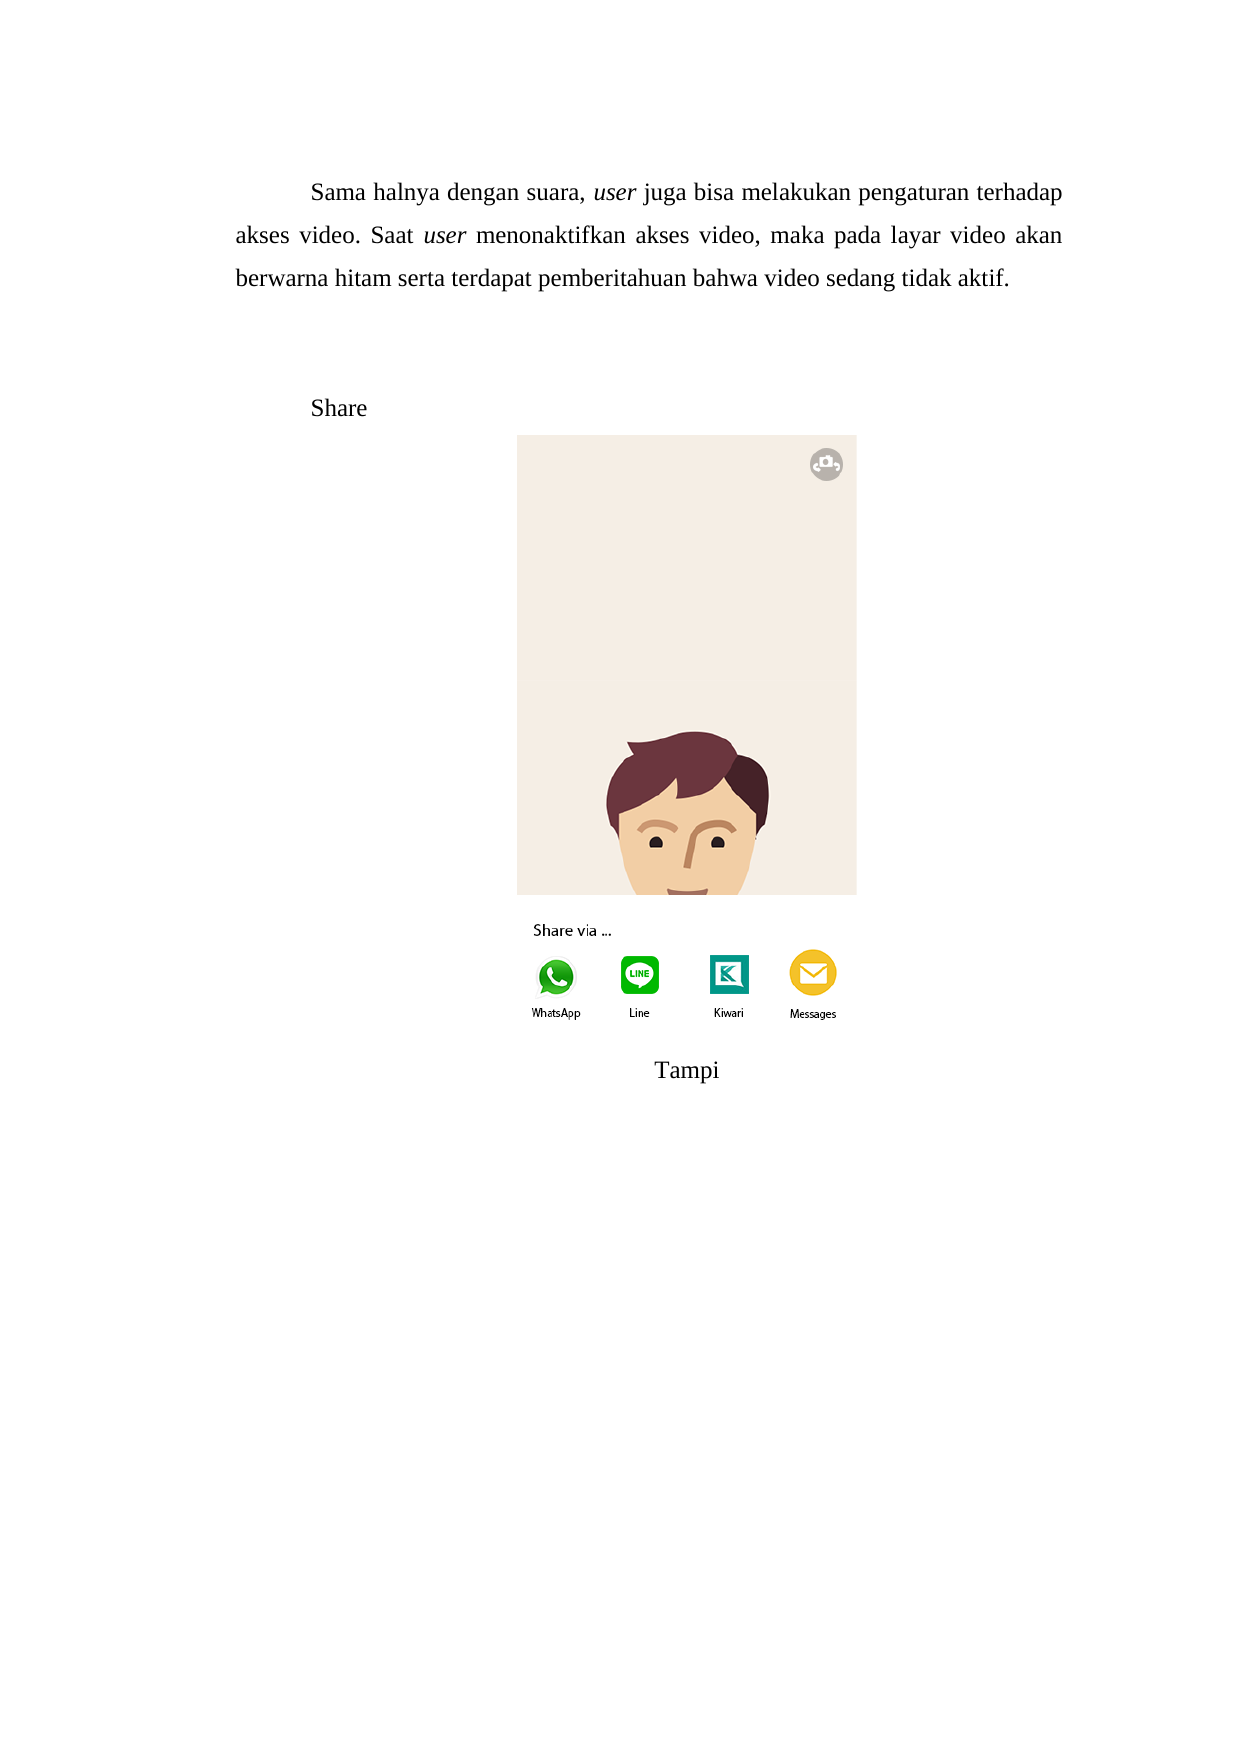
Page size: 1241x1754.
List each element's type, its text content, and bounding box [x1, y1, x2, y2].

text Sama halnya dengan suara, user juga bisa melakukan pengaturan terhadap akses video. Saat user menonaktifkan akses video, maka pada layar video akan berwarna hitam serta terdapat pemberitahuan bahwa video sedang tidak aktif. [235, 177, 1063, 292]
picture [517, 435, 857, 1043]
text Tampi [235, 1056, 1063, 1084]
text Share [235, 393, 1063, 421]
